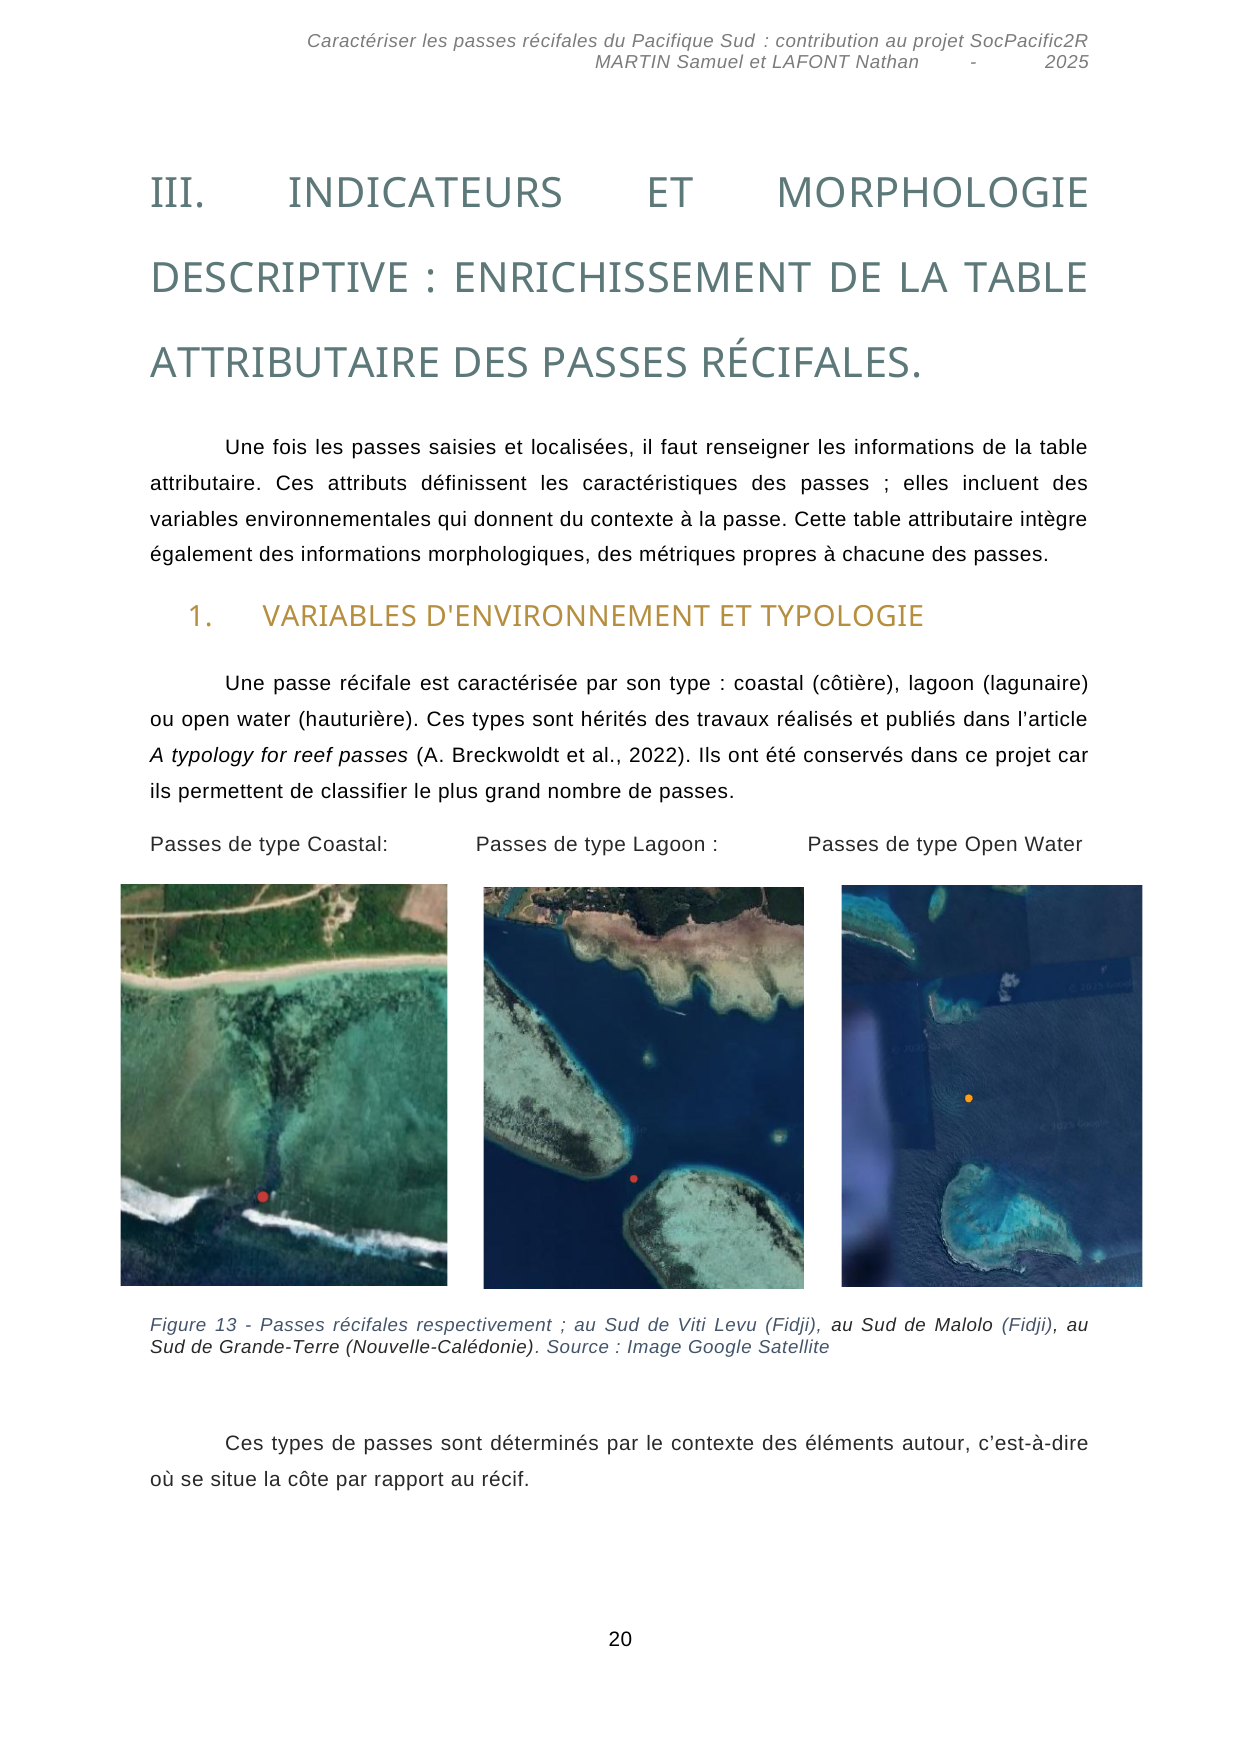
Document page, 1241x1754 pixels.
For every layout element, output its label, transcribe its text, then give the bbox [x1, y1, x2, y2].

text Une fois les passes saisies et localisées, il faut renseigner les informations de la table attributaire. Ces attributs définissent les caractéristiques des passes ; elles incluent des variables environnementales qui donnent du contexte à la passe. Cette table attributaire intègre également des informations morphologiques, des métriques propres à chacune des passes. [150, 434, 1090, 566]
subtitle Variables d'environnement et typologie [187, 595, 1090, 634]
picture [841, 885, 1143, 1287]
subtitle III. Indicateurs et morphologie descriptive : enrichissement de la table attributaire des passes récifales. [150, 162, 1090, 389]
text Figure 13 - Passes récifales respectivement ; au Sud de Viti Levu (Fidji), au Sud de Malolo (Fidji), au Sud de Grande-Terre (Nouvelle-Calédonie). Source : Image Google Satellite [150, 1314, 1090, 1357]
picture [483, 887, 804, 1289]
text Ces types de passes sont déterminés par le contexte des éléments autour, c’est-à-dire où se situe la côte par rapport au récif. [150, 1431, 1090, 1491]
picture [120, 884, 448, 1286]
text Une passe récifale est caractérisée par son type : coastal (côtière), lagoon (lagunaire) ou open water (hauturière). Ces types sont hérités des travaux réalisés et publiés dans l’article A typology for reef passes (A. Breckwoldt et al., 2022). Ils ont été conservés dans ce projet car ils permettent de classifier le plus grand nombre de passes. [150, 671, 1090, 803]
text Passes de type Coastal: Passes de type Lagoon : Passes de type Open Water [150, 831, 1090, 855]
